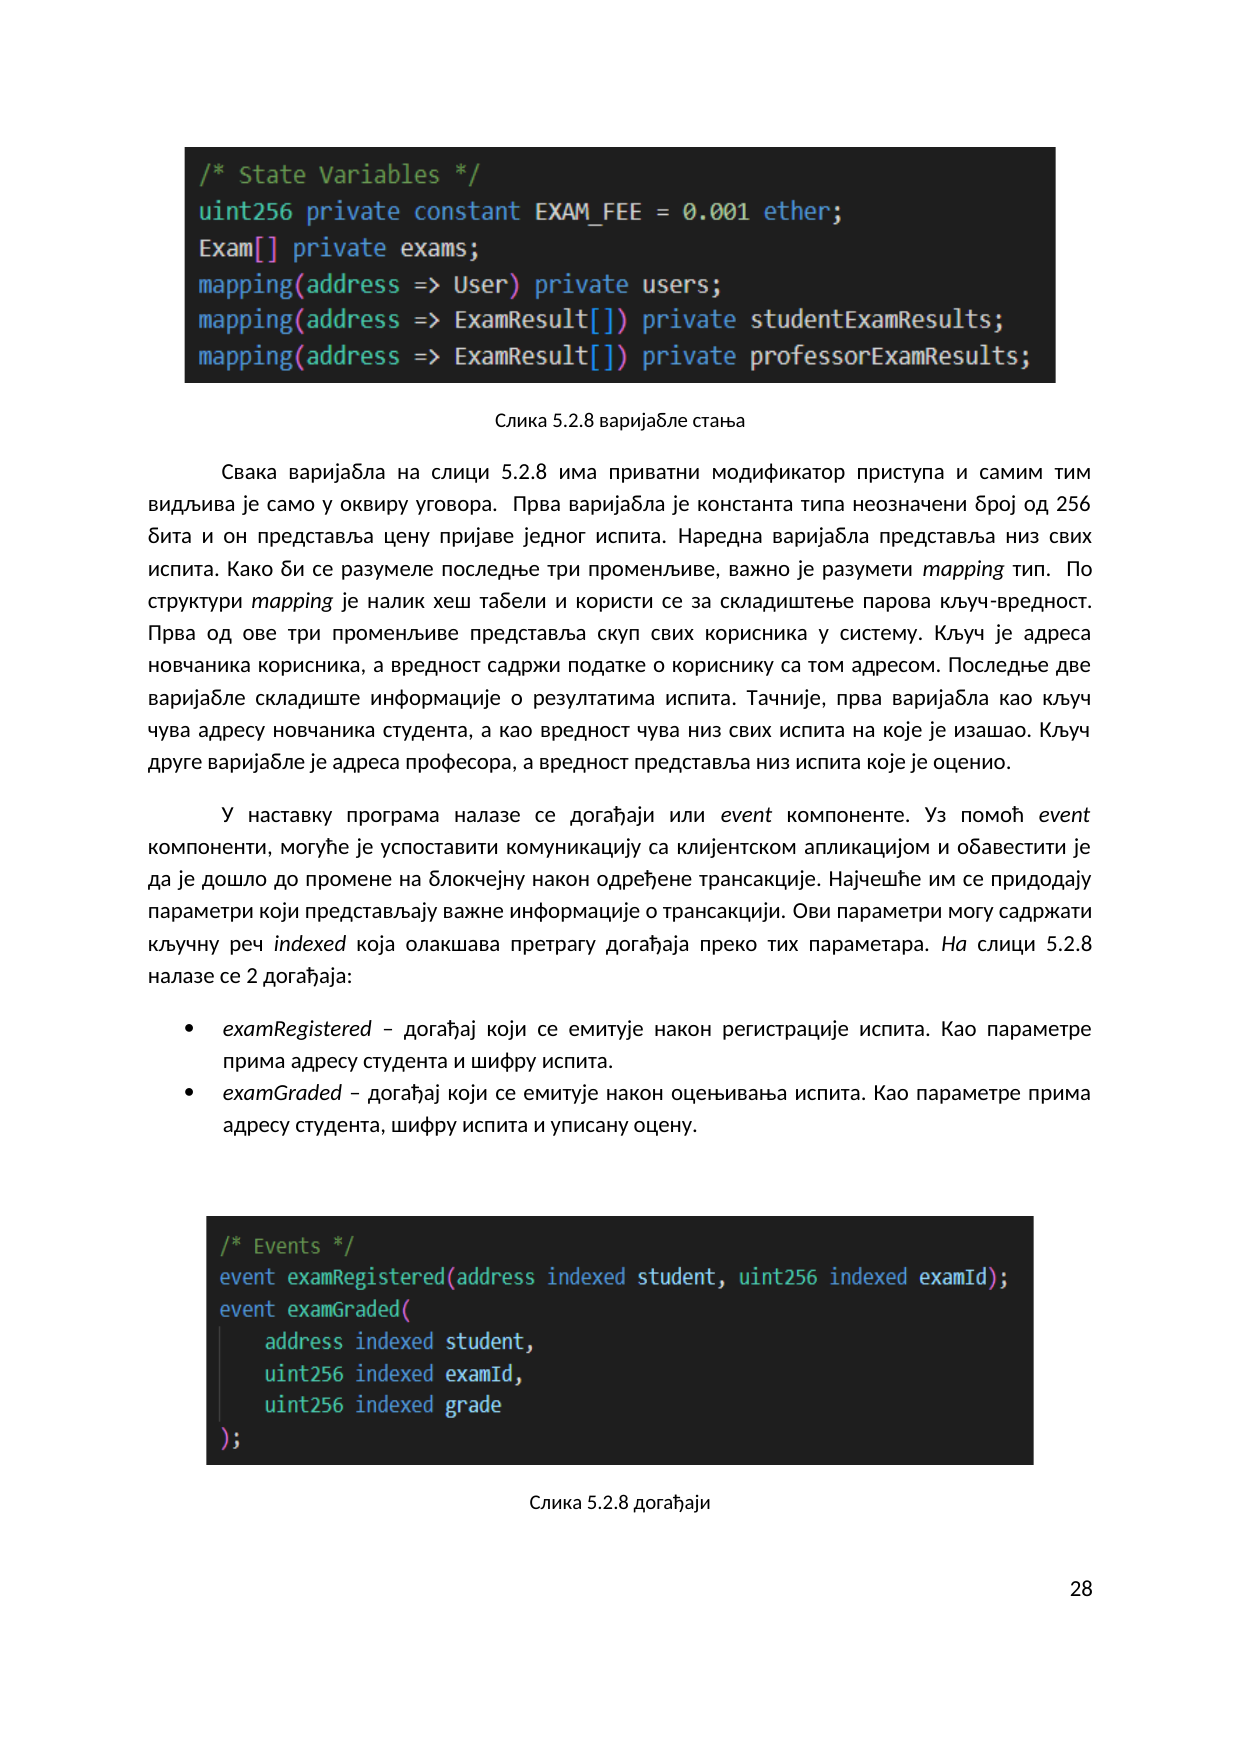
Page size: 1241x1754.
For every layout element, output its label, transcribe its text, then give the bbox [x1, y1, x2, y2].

picture [206, 1216, 1034, 1465]
text Слика 5.2.8 варијабле стања [148, 407, 1093, 433]
picture [184, 147, 1056, 383]
text Свака варијабла на слици 5.2.8 има приватни модификатор приступа и самим тим видљива је само у оквиру уговора. Прва варијабла је константа типа неозначени број од 256 бита и он представља цену пријаве једног испита. Наредна варијабла представља низ свих испита. Како би се разумеле последње три променљиве, важно је разумети mapping тип. По структури mapping је налик хеш табели и користи се за складиштење парова кључ-вредност. Прва од ове три променљиве представља скуп свих корисника у систему. Кључ је адреса новчаника корисника, а вредност садржи податке о кориснику са том адресом. Последње две варијабле складиште информације о резултатима испита. Тачније, прва варијабла као кључ чува адресу новчаника студента, а као вредност чува низ свих испита на које је изашао. Кључ друге варијабле је адреса професора, а вредност представља низ испита које је оценио. [148, 457, 1093, 775]
list examRegistered – догађај који се емитује након регистрације испита. Као параметре прима адресу студента и шифру испита. [185, 1014, 1093, 1074]
text Слика 5.2.8 догађаји [148, 1489, 1093, 1514]
text У наставку програма налазе се догађаји или event компоненте. Уз помоћ event компоненти, могуће је успоставити комуникацију са клијентском апликацијом и обавестити је да је дошло до промене на блокчејну након одређене трансакције. Најчешће им се придодају параметри који представљају важне информације о трансакцији. Ови параметри могу садржати кључну реч indexed која олакшава претрагу догађаја преко тих параметара. На слици 5.2.8 налазе се 2 догађаја: [148, 800, 1093, 989]
list examGraded – догађај који се емитује након оцењивања испита. Као параметре прима адресу студента, шифру испита и уписану оцену. [185, 1078, 1093, 1138]
